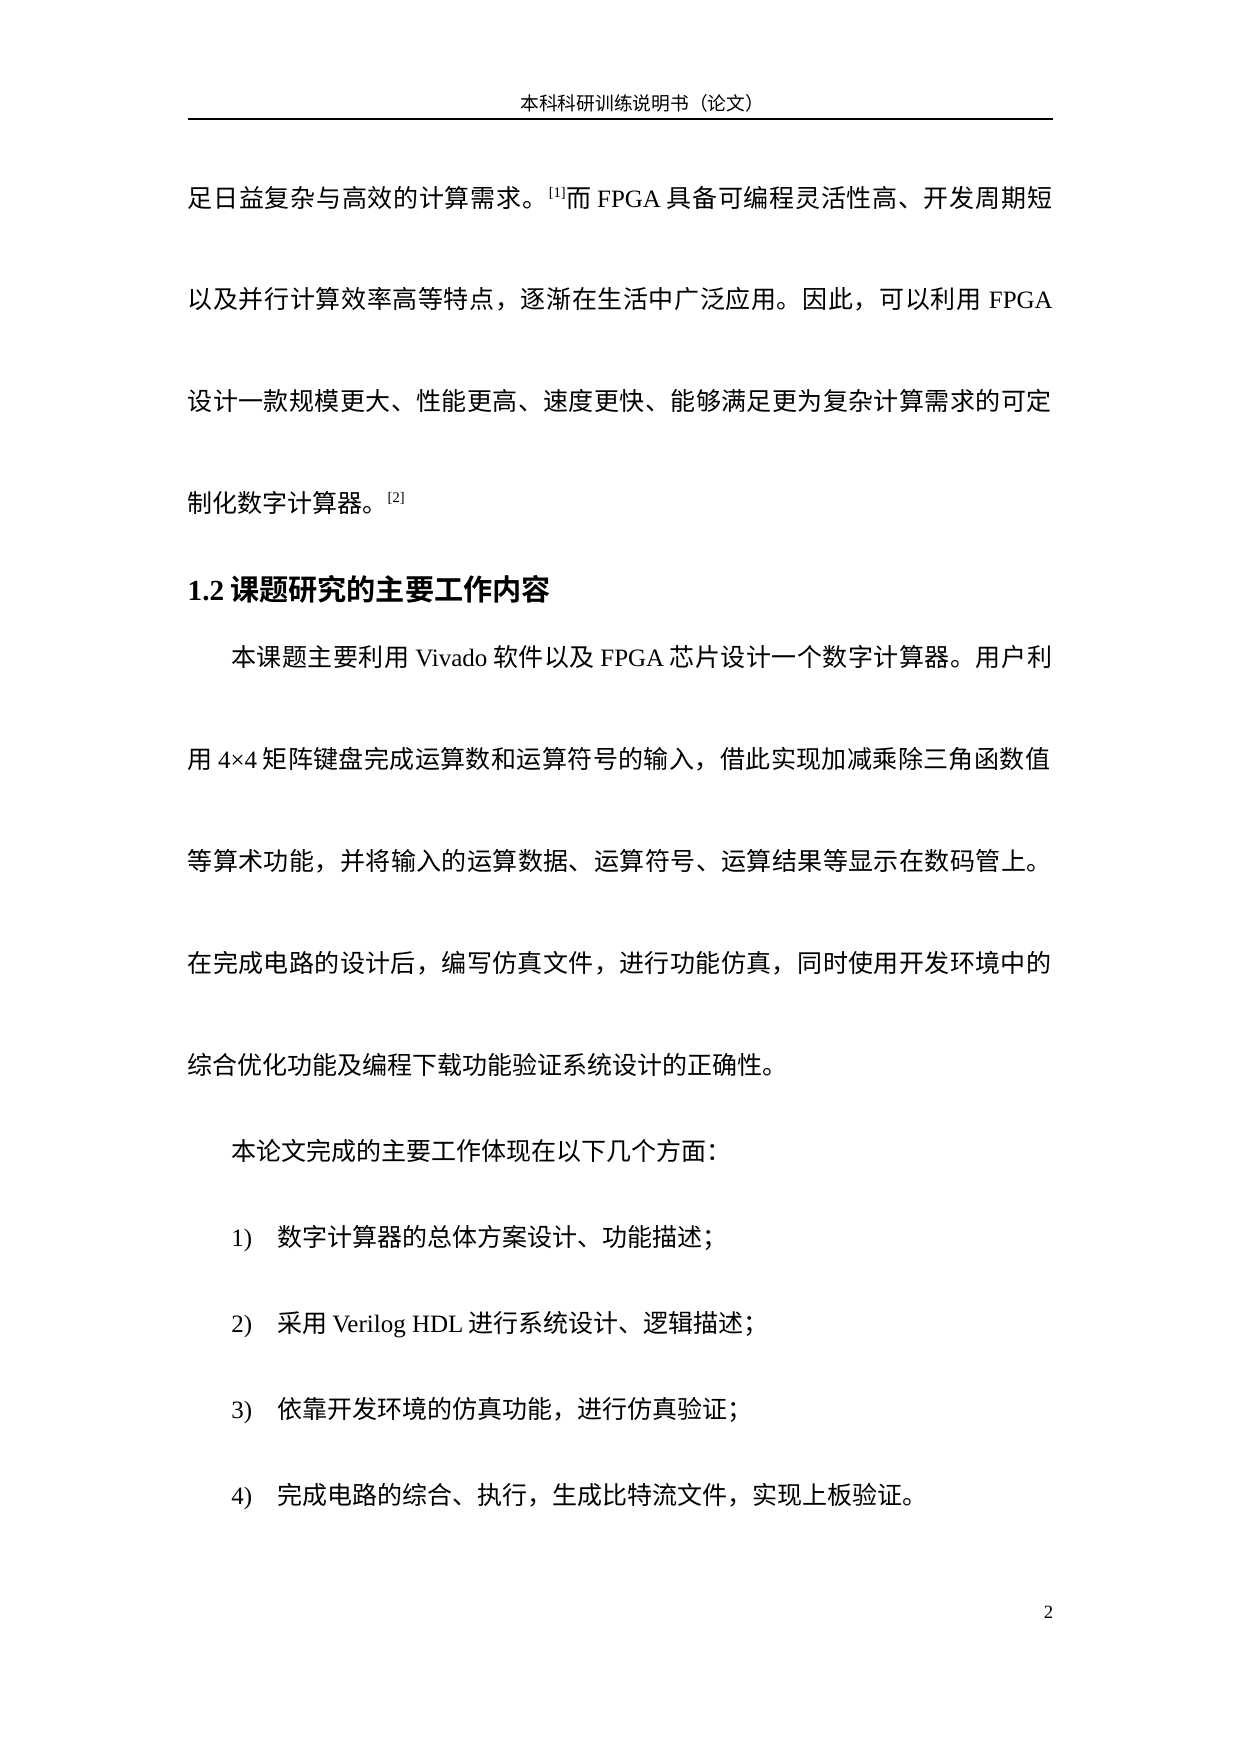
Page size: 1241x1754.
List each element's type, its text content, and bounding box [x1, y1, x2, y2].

list 采用Verilog HDL进行系统设计、逻辑描述； [231, 1287, 1053, 1355]
text 1.2课题研究的主要工作内容 [187, 554, 1053, 622]
list 完成电路的综合、执行，生成比特流文件，实现上板验证。 [231, 1459, 1053, 1527]
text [187, 162, 1053, 536]
list 依靠开发环境的仿真功能，进行仿真验证； [231, 1373, 1053, 1441]
text 本论文完成的主要工作体现在以下几个方面： [187, 1115, 1053, 1183]
list 数字计算器的总体方案设计、功能描述； [231, 1201, 1053, 1269]
text 本课题主要利用Vivado软件以及FPGA芯片设计一个数字计算器。用户利用4×4矩阵键盘完成运算数和运算符号的输入，借此实现加减乘除三角函数值等算术功能，并将输入的运算数据、运算符号、运算结果等显示在数码管上。在完成电路的设计后，编写仿真文件，进行功能仿真，同时使用开发环境中的综合优化功能及编程下载功能验证系统设计的正确性。 [187, 622, 1053, 1097]
